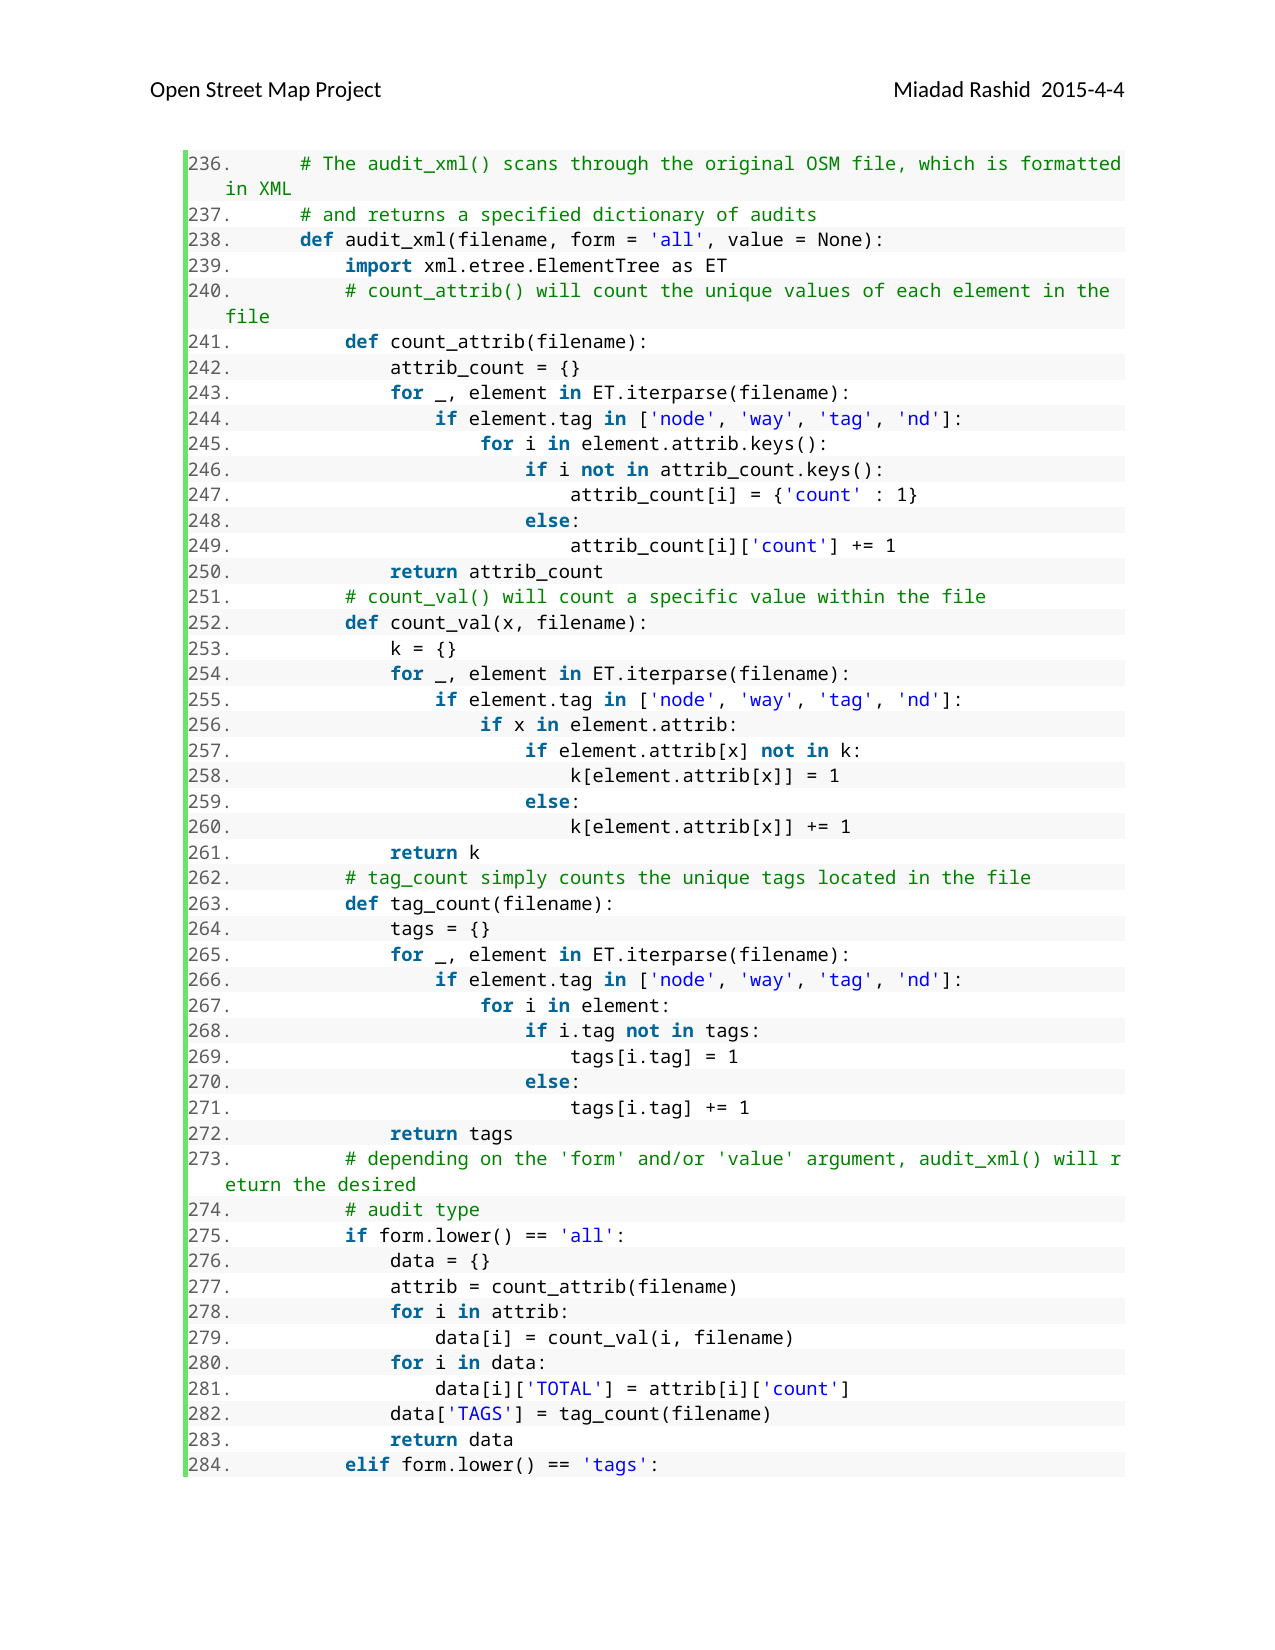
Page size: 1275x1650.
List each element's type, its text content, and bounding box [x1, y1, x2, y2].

list for i in attrib: [188, 1298, 1125, 1324]
list for i in data: [188, 1349, 1125, 1375]
list else: [188, 788, 1125, 813]
list attrib_count = {} [188, 354, 1125, 380]
list # The audit_xml() scans through the original OSM file, which is formatted in XML [188, 150, 1125, 201]
list if element.attrib[x] not in k: [188, 737, 1125, 762]
list # count_val() will count a specific value within the file [188, 584, 1125, 609]
list for _, element in ET.iterparse(filename): [188, 380, 1125, 405]
list return tags [188, 1120, 1125, 1145]
list k[element.attrib[x]] += 1 [188, 813, 1125, 839]
list import xml.etree.ElementTree as ET [188, 252, 1125, 278]
list for i in element.attrib.keys(): [188, 431, 1125, 456]
list attrib_count[i] = {'count' : 1} [188, 482, 1125, 507]
list attrib_count[i]['count'] += 1 [188, 533, 1125, 558]
list for _, element in ET.iterparse(filename): [188, 941, 1125, 967]
list if element.tag in ['node', 'way', 'tag', 'nd']: [188, 405, 1125, 431]
list k[element.attrib[x]] = 1 [188, 762, 1125, 788]
list if element.tag in ['node', 'way', 'tag', 'nd']: [188, 967, 1125, 992]
list for i in element: [188, 992, 1125, 1018]
list return data [188, 1426, 1125, 1452]
list def count_val(x, filename): [188, 609, 1125, 635]
list k = {} [188, 635, 1125, 660]
list attrib = count_attrib(filename) [188, 1273, 1125, 1298]
list else: [188, 507, 1125, 533]
list if i not in attrib_count.keys(): [188, 456, 1125, 482]
list tags = {} [188, 916, 1125, 941]
list tags[i.tag] += 1 [188, 1094, 1125, 1120]
list data[i]['TOTAL'] = attrib[i]['count'] [188, 1375, 1125, 1401]
list def count_attrib(filename): [188, 329, 1125, 354]
list # and returns a specified dictionary of audits [188, 201, 1125, 227]
list tags[i.tag] = 1 [188, 1043, 1125, 1069]
list # depending on the 'form' and/or 'value' argument, audit_xml() will return the desired [188, 1145, 1125, 1196]
list else: [188, 1069, 1125, 1094]
list data = {} [188, 1247, 1125, 1273]
list def audit_xml(filename, form = 'all', value = None): [188, 227, 1125, 252]
list return k [188, 839, 1125, 864]
list return attrib_count [188, 558, 1125, 584]
list if i.tag not in tags: [188, 1018, 1125, 1043]
list data['TAGS'] = tag_count(filename) [188, 1401, 1125, 1426]
list # audit type [188, 1196, 1125, 1222]
list data[i] = count_val(i, filename) [188, 1324, 1125, 1349]
list for _, element in ET.iterparse(filename): [188, 660, 1125, 686]
list if x in element.attrib: [188, 711, 1125, 737]
list if form.lower() == 'all': [188, 1222, 1125, 1247]
list # tag_count simply counts the unique tags located in the file [188, 864, 1125, 890]
list def tag_count(filename): [188, 890, 1125, 916]
list if element.tag in ['node', 'way', 'tag', 'nd']: [188, 686, 1125, 711]
list elif form.lower() == 'tags': [188, 1452, 1125, 1477]
list # count_attrib() will count the unique values of each element in the file [188, 278, 1125, 329]
